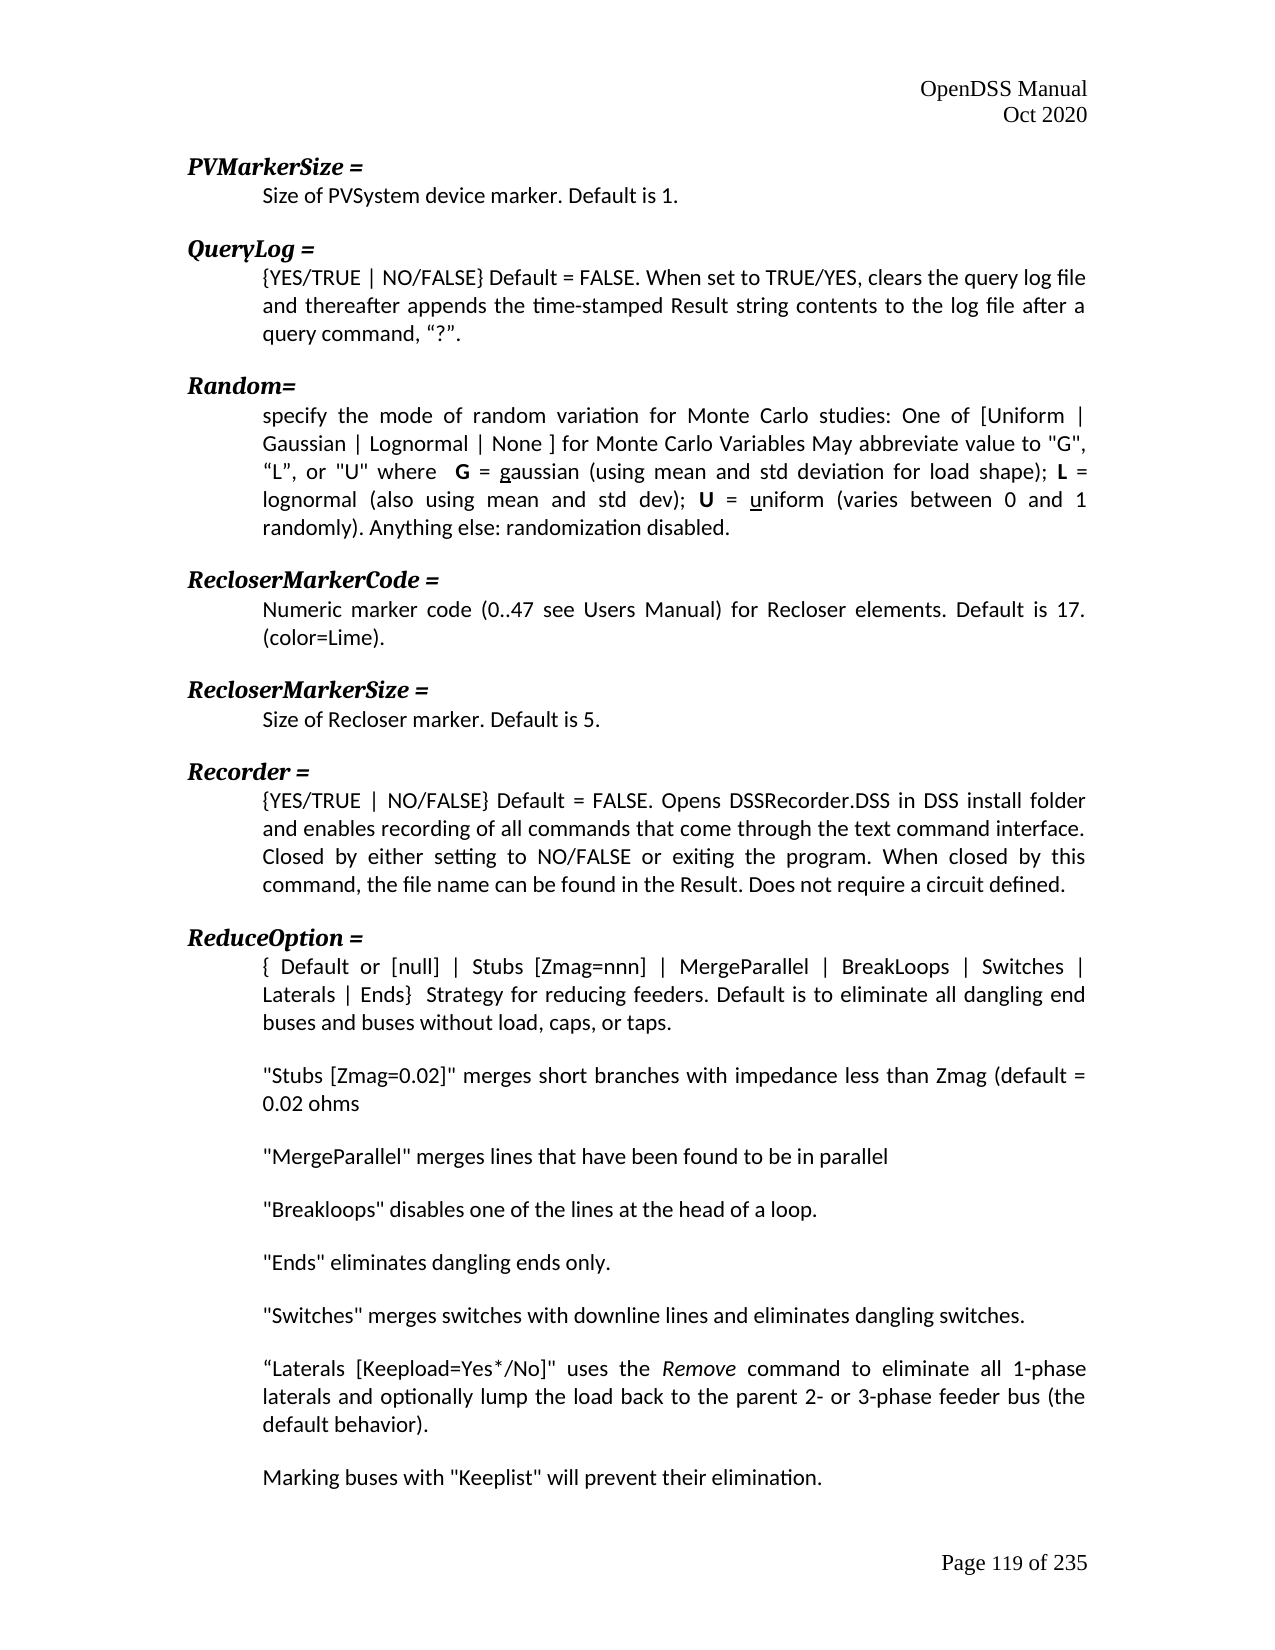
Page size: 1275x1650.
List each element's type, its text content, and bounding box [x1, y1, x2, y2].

subtitle Recorder = [187, 758, 1087, 786]
subtitle ReduceOption = [187, 923, 1087, 952]
text specify the mode of random variation for studies: One of [Uniform | Gaussian | Lognormal | None ] for Monte Carlo Variables May abbreviate value to "G", “L”, or "U" where G = gaussian (using mean and std deviation for load shape); L = lognormal (also using mean and std dev); U = uniform (varies between 0 and 1 randomly). Anything else: randomization disabled. [262, 401, 1087, 541]
text Size of PVSystem device marker. Default is 1. [262, 181, 1087, 209]
text "Ends" eliminates dangling ends only. [262, 1248, 1087, 1276]
text "Breakloops" disables one of the lines at the head of a loop. [262, 1195, 1087, 1223]
subtitle QueryLog = [187, 234, 1087, 263]
subtitle RecloserMarkerSize = [187, 676, 1087, 705]
text Size of Recloser marker. Default is 5. [262, 705, 1087, 733]
text {YES/TRUE | NO/FALSE} Default = FALSE. Opens DSSRecorder.DSS in DSS install folder and enables recording of all commands that come through the text command interface. Closed by either setting to NO/FALSE or exiting the program. When closed by this command, the file name can be found in the Result. Does not require a circuit defined. [262, 786, 1087, 898]
text Numeric marker code (0..47 see Users Manual) for Recloser elements. Default is 17. (color=Lime). [262, 595, 1087, 651]
text {YES/TRUE | NO/FALSE} Default = FALSE. When set to TRUE/YES, clears the query log file and thereafter appends the time-stamped Result string contents to the log file after a query command, “?”. [262, 263, 1087, 347]
text { Default or [null] | Stubs [Zmag=nnn] | MergeParallel | BreakLoops | Switches | Laterals | Ends} Strategy for reducing feeders. Default is to eliminate all dangling end buses and buses without load, caps, or taps. [262, 952, 1087, 1036]
text “Laterals [Keepload=Yes*/No]" uses the Remove command to eliminate all 1-phase laterals and optionally lump the load back to the parent 2- or 3-phase feeder bus (the default behavior). [262, 1354, 1087, 1438]
text "MergeParallel" merges lines that have been found to be in parallel [262, 1142, 1087, 1170]
subtitle PVMarkerSize = [187, 153, 1087, 181]
text Marking buses with "Keeplist" will prevent their elimination. [262, 1463, 1087, 1492]
subtitle Random= [187, 372, 1087, 401]
subtitle RecloserMarkerCode = [187, 566, 1087, 595]
text "Switches" merges switches with downline lines and eliminates dangling switches. [262, 1301, 1087, 1329]
text "Stubs [Zmag=0.02]" merges short branches with impedance less than Zmag (default = 0.02 ohms [262, 1061, 1087, 1117]
